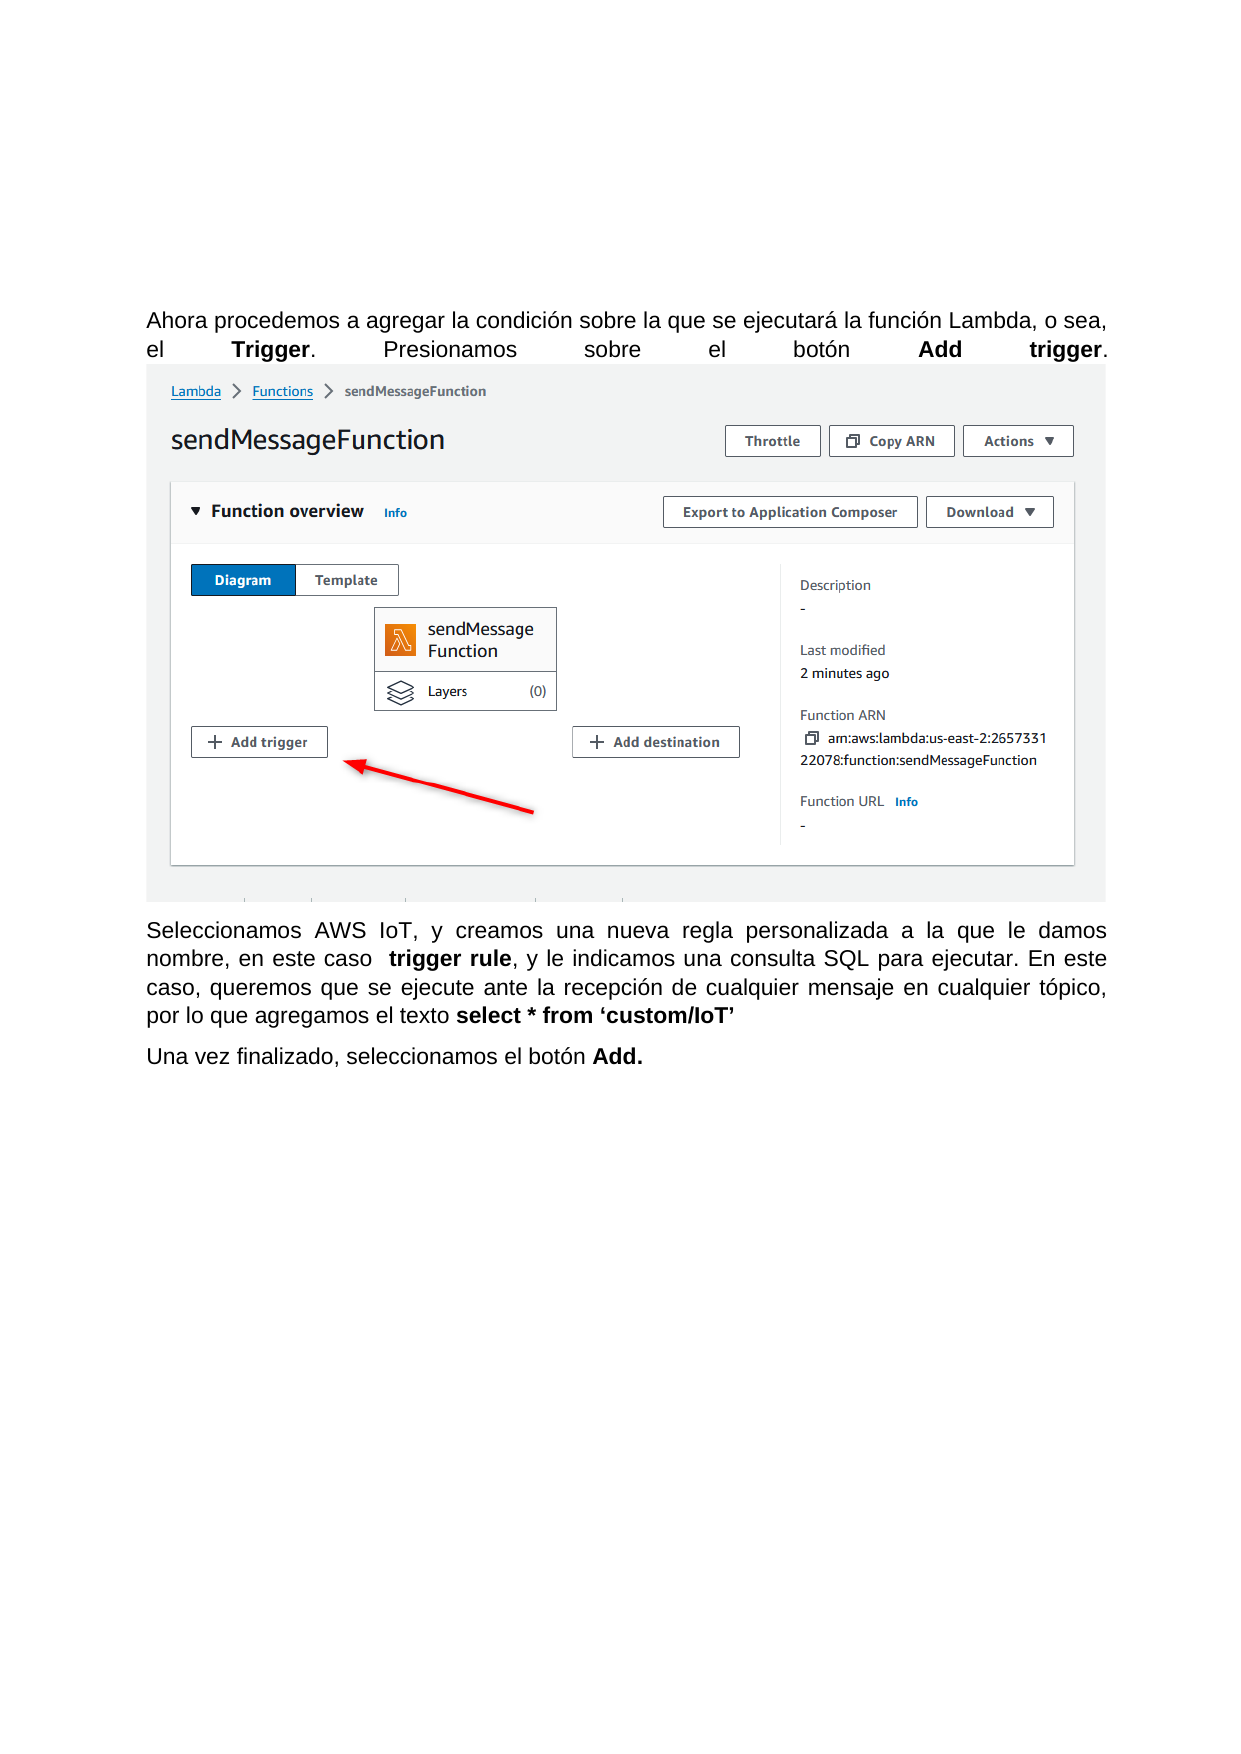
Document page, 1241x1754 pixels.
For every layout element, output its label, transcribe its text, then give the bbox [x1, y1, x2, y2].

text Seleccionamos AWS IoT, y creamos una nueva regla personalizada a la que le damos nombre, en este caso trigger rule, y le indicamos una consulta SQL para ejecutar. En este caso, queremos que se ejecute ante la recepción de cualquier mensaje en cualquier tópico, por lo que agregamos el texto select * from ‘custom/IoT’ [146, 917, 1108, 1028]
text Una vez finalizado, seleccionamos el botón Add. [146, 1043, 1108, 1069]
picture [146, 364, 1106, 902]
